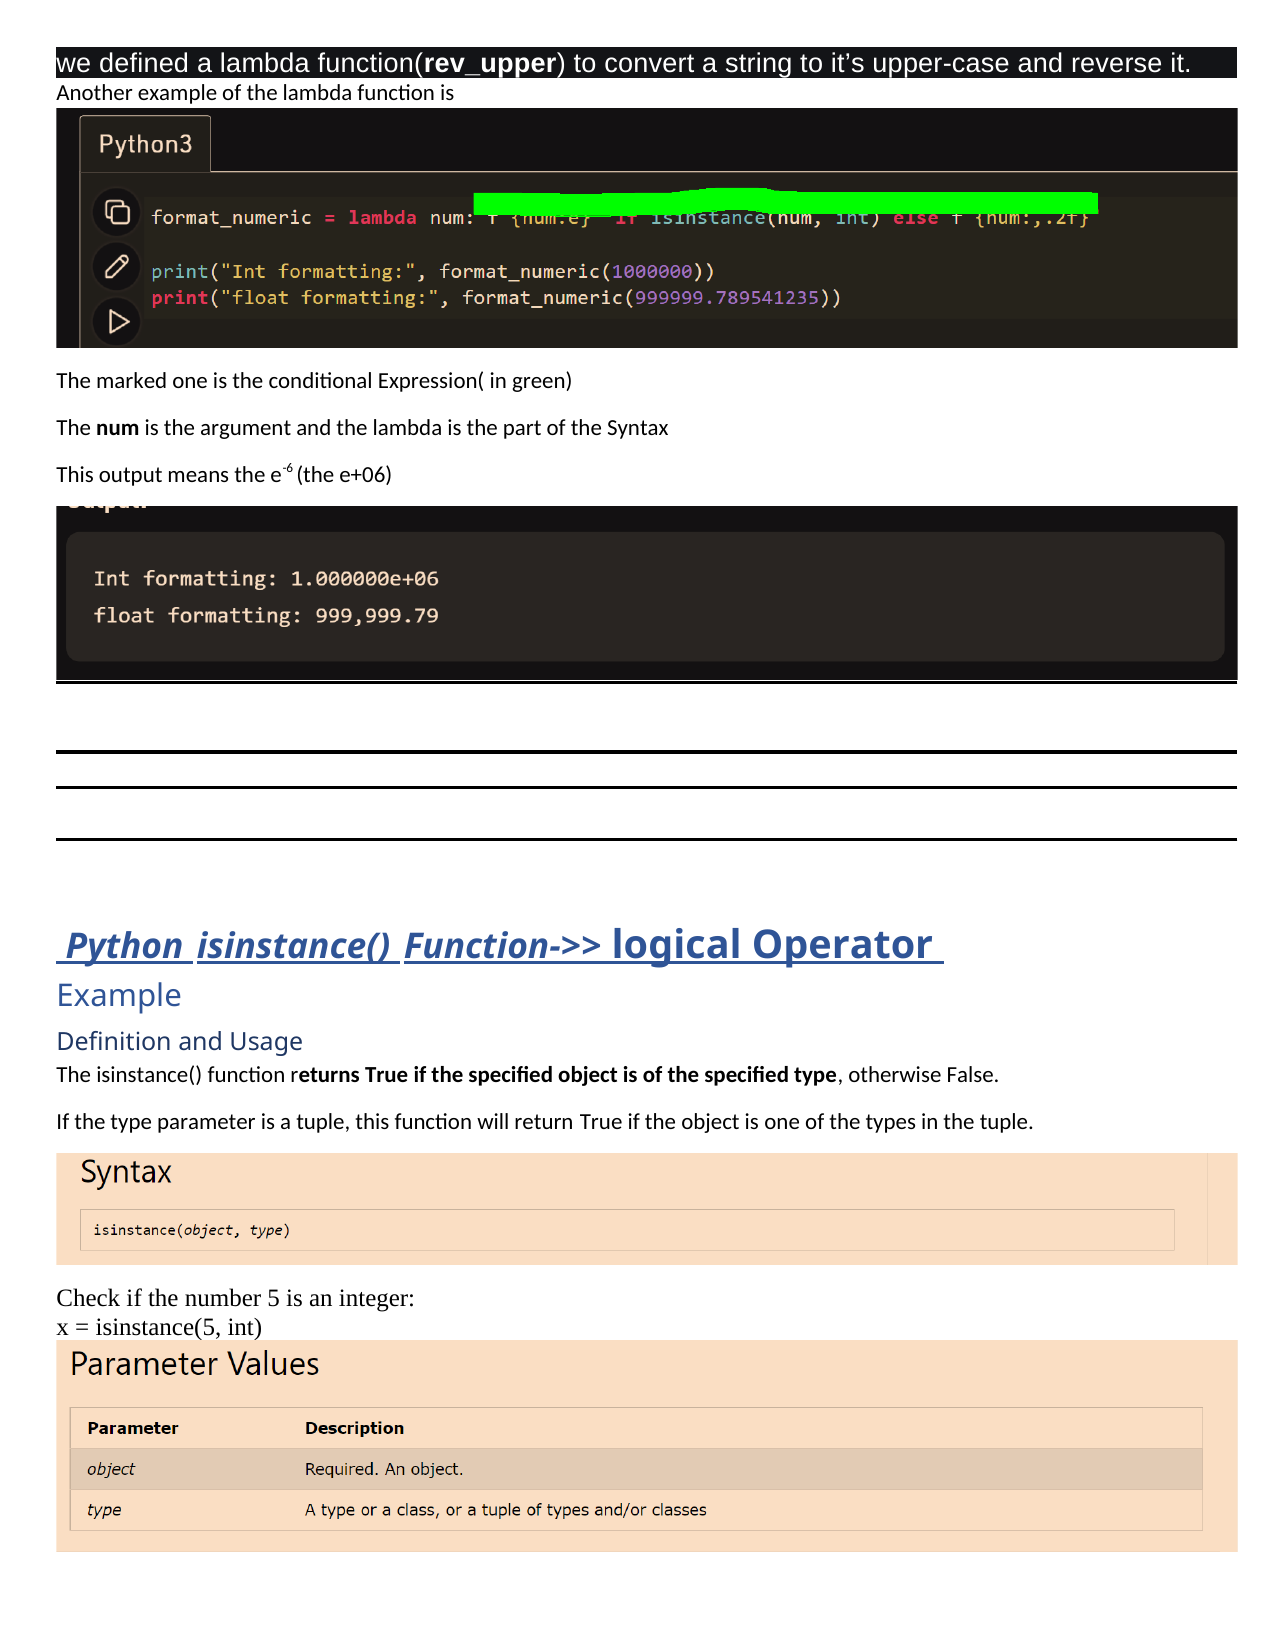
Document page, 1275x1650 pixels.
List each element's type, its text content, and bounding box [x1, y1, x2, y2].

text The num is the argument and the lambda is the part of the Syntax [56, 413, 1237, 441]
text The marked one is the conditional Expression( in green) [56, 366, 1237, 394]
text Check if the number 5 is an integer: x = isinstance(5, int) [56, 1283, 1237, 1340]
picture [56, 506, 1238, 680]
subtitle Python isinstance() Function->> logical Operator Example [56, 916, 1237, 1016]
text we defined a lambda function(rev_upper) to convert a string to it’s upper-case and reverse it. [56, 47, 1237, 78]
picture [56, 1153, 1238, 1265]
text The isinstance() function returns True if the specified object is of the specified type, otherwise False. [56, 1060, 1237, 1088]
text Another example of the lambda function is [56, 78, 1237, 108]
subtitle Definition and Usage [56, 1023, 1237, 1057]
picture [56, 1340, 1238, 1552]
picture [56, 108, 1238, 348]
text This output means the e-6 (the e+06) [56, 460, 1237, 488]
text If the type parameter is a tuple, this function will return True if the object is one of the types in the tuple. [56, 1107, 1237, 1135]
